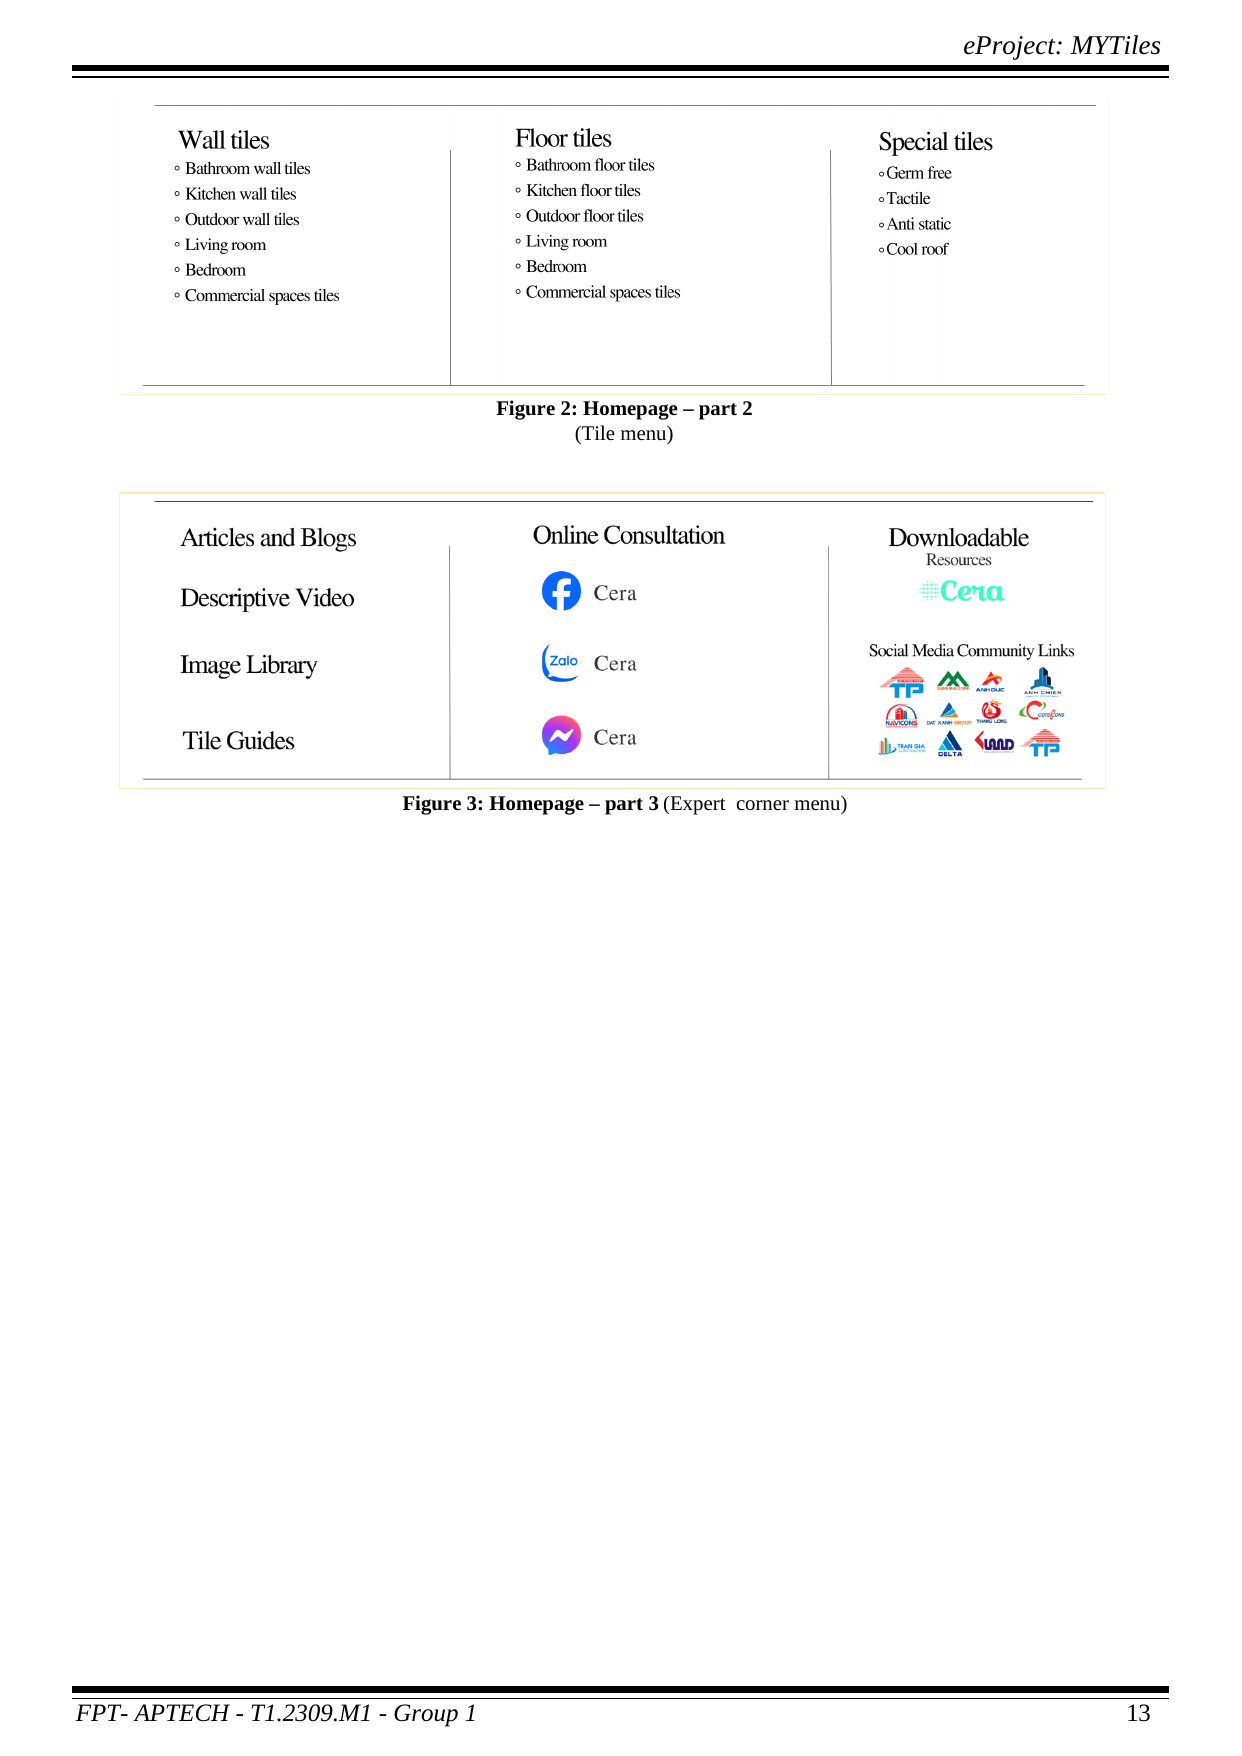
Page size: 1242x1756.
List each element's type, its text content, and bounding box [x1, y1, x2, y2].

picture [118, 97, 1109, 395]
text (Tile menu) [33, 420, 1214, 444]
picture [118, 492, 1106, 789]
